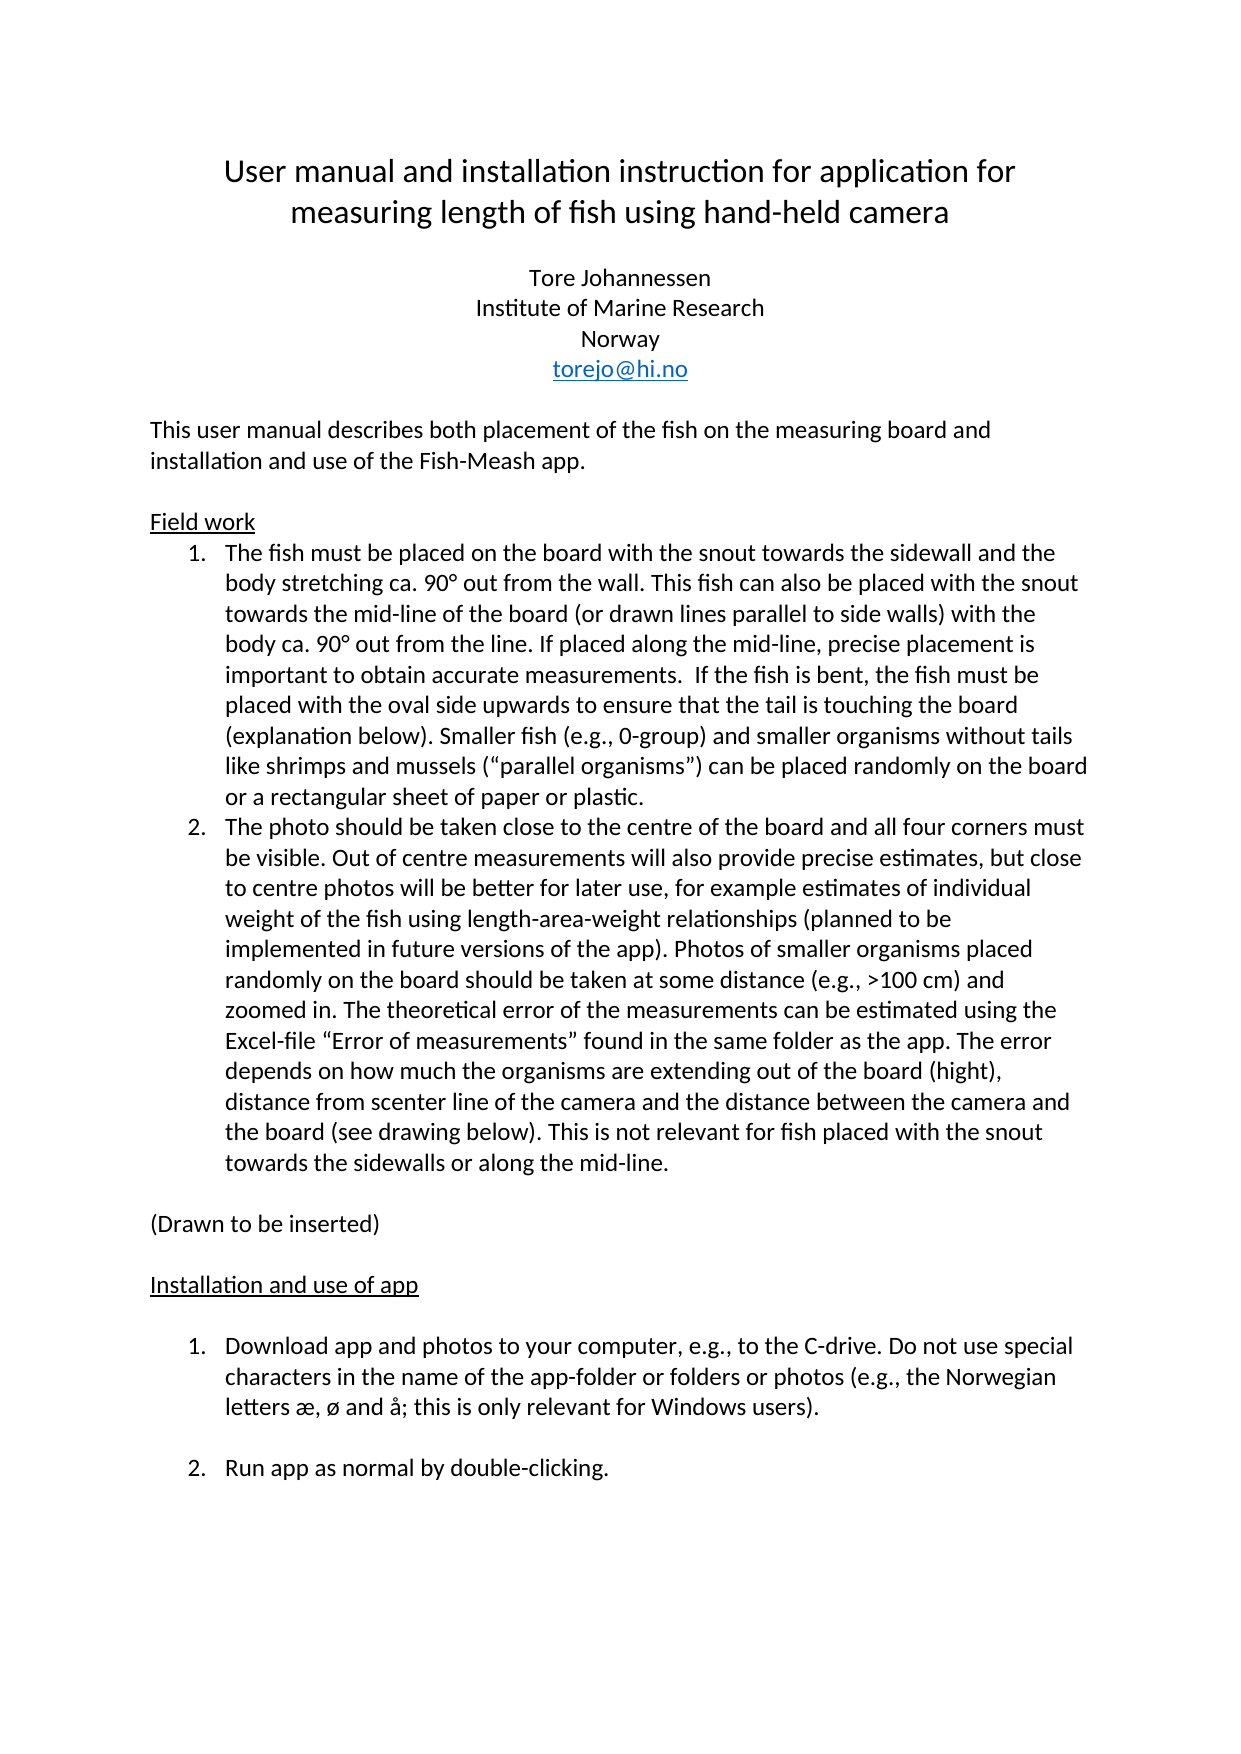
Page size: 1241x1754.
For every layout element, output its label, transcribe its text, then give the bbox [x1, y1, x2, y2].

text Field work [150, 506, 1090, 537]
text (Drawn to be inserted) [150, 1208, 1090, 1239]
list Run app as normal by double-clicking. [187, 1452, 1090, 1483]
list The photo should be taken close to the centre of the board and all four corners must be visible. Out of centre measurements will also provide precise estimates, but close to centre photos will be better for later use, for example estimates of individual weight of the fish using length-area-weight relationships (planned to be implemented in future versions of the app). Photos of smaller organisms placed randomly on the board should be taken at some distance (e.g., >100 cm) and zoomed in. The theoretical error of the measurements can be estimated using the Excel-file “Error of measurements” found in the same folder as the app. The error depends on how much the organisms are extending out of the board (hight), distance from scenter line of the camera and the distance between the camera and the board (see drawing below). This is not relevant for fish placed with the snout towards the sidewalls or along the mid-line. [187, 811, 1090, 1178]
list The fish must be placed on the board with the snout towards the sidewall and the body stretching ca. 90° out from the wall. This fish can also be placed with the snout towards the mid-line of the board (or drawn lines parallel to side walls) with the body ca. 90° out from the line. If placed along the mid-line, precise placement is important to obtain accurate measurements. If the fish is bent, the fish must be placed with the oval side upwards to ensure that the tail is touching the board (explanation below). Smaller fish (e.g., 0-group) and smaller organisms without tails like shrimps and mussels (“parallel organisms”) can be placed randomly on the board or a rectangular sheet of paper or plastic. [187, 537, 1090, 811]
text torejo@hi.no [150, 353, 1090, 384]
text Tore Johannessen [150, 262, 1090, 292]
text Norway [150, 323, 1090, 353]
text This user manual describes both placement of the fish on the measuring board and installation and use of the Fish-Meash app. [150, 414, 1090, 476]
list Download app and photos to your computer, e.g., to the C-drive. Do not use special characters in the name of the app-folder or folders or photos (e.g., the Norwegian letters æ, ø and å; this is only relevant for Windows users). [187, 1330, 1090, 1422]
text Institute of Marine Research [150, 292, 1090, 323]
text Installation and use of app [150, 1269, 1090, 1300]
text User manual and installation instruction for application for measuring length of fish using hand-held camera [150, 150, 1090, 231]
